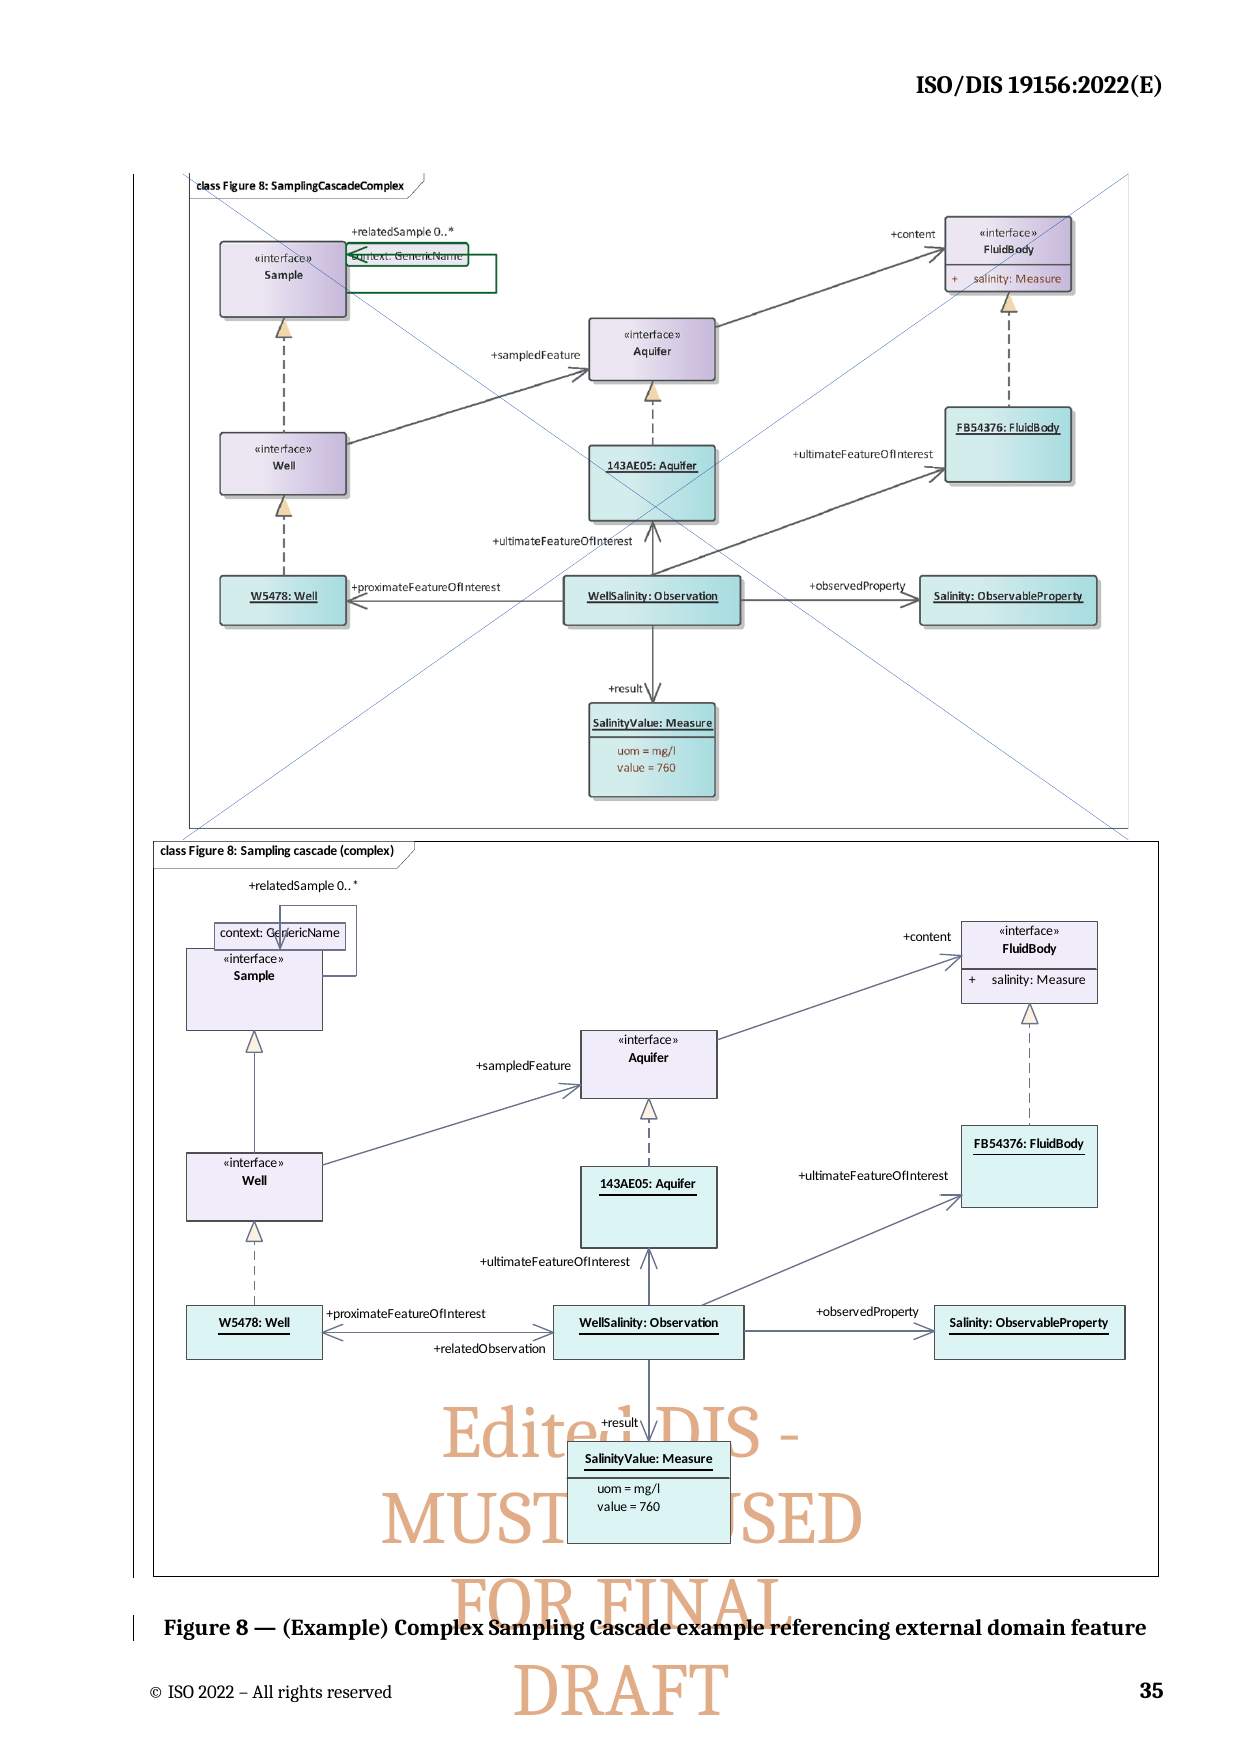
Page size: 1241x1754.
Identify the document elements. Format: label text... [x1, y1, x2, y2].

picture [185, 508, 1126, 840]
picture [184, 173, 1127, 506]
title Figure 8 — (Example) Complex Sampling Cascade example referencing external domain feature [148, 1615, 1163, 1641]
picture [182, 175, 654, 839]
picture [657, 175, 1129, 839]
